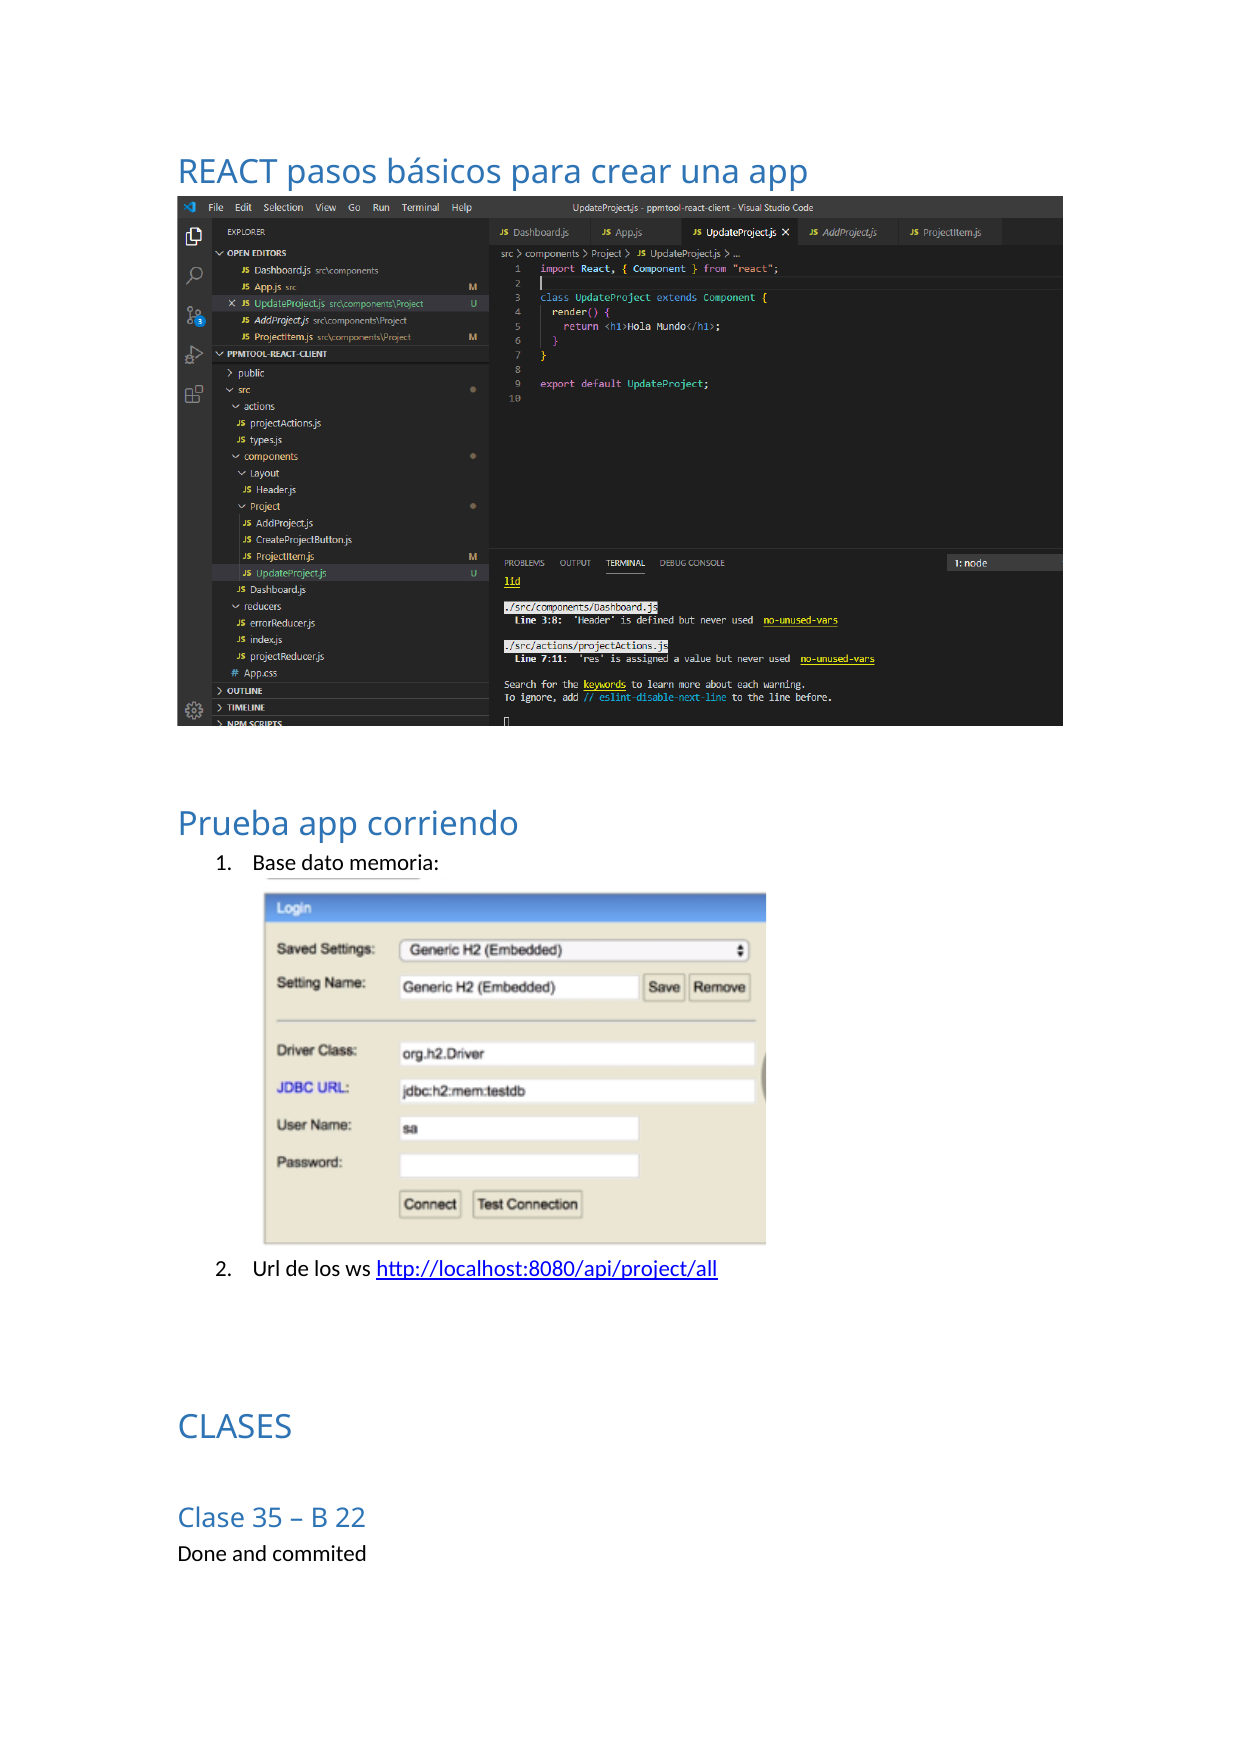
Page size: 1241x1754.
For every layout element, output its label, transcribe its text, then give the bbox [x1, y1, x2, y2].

subtitle REACT pasos básicos para crear una app [177, 148, 1063, 193]
subtitle CLASES [177, 1403, 1063, 1448]
text Done and commited [177, 1539, 1063, 1567]
picture [177, 196, 1063, 726]
subtitle Clase 35 – B 22 [177, 1499, 1063, 1536]
picture [252, 878, 767, 1252]
list Base dato memoria: [215, 848, 1063, 876]
list Url de los ws http://localhost:8080/api/project/all [215, 1254, 1063, 1282]
subtitle Prueba app corriendo [177, 799, 1063, 845]
